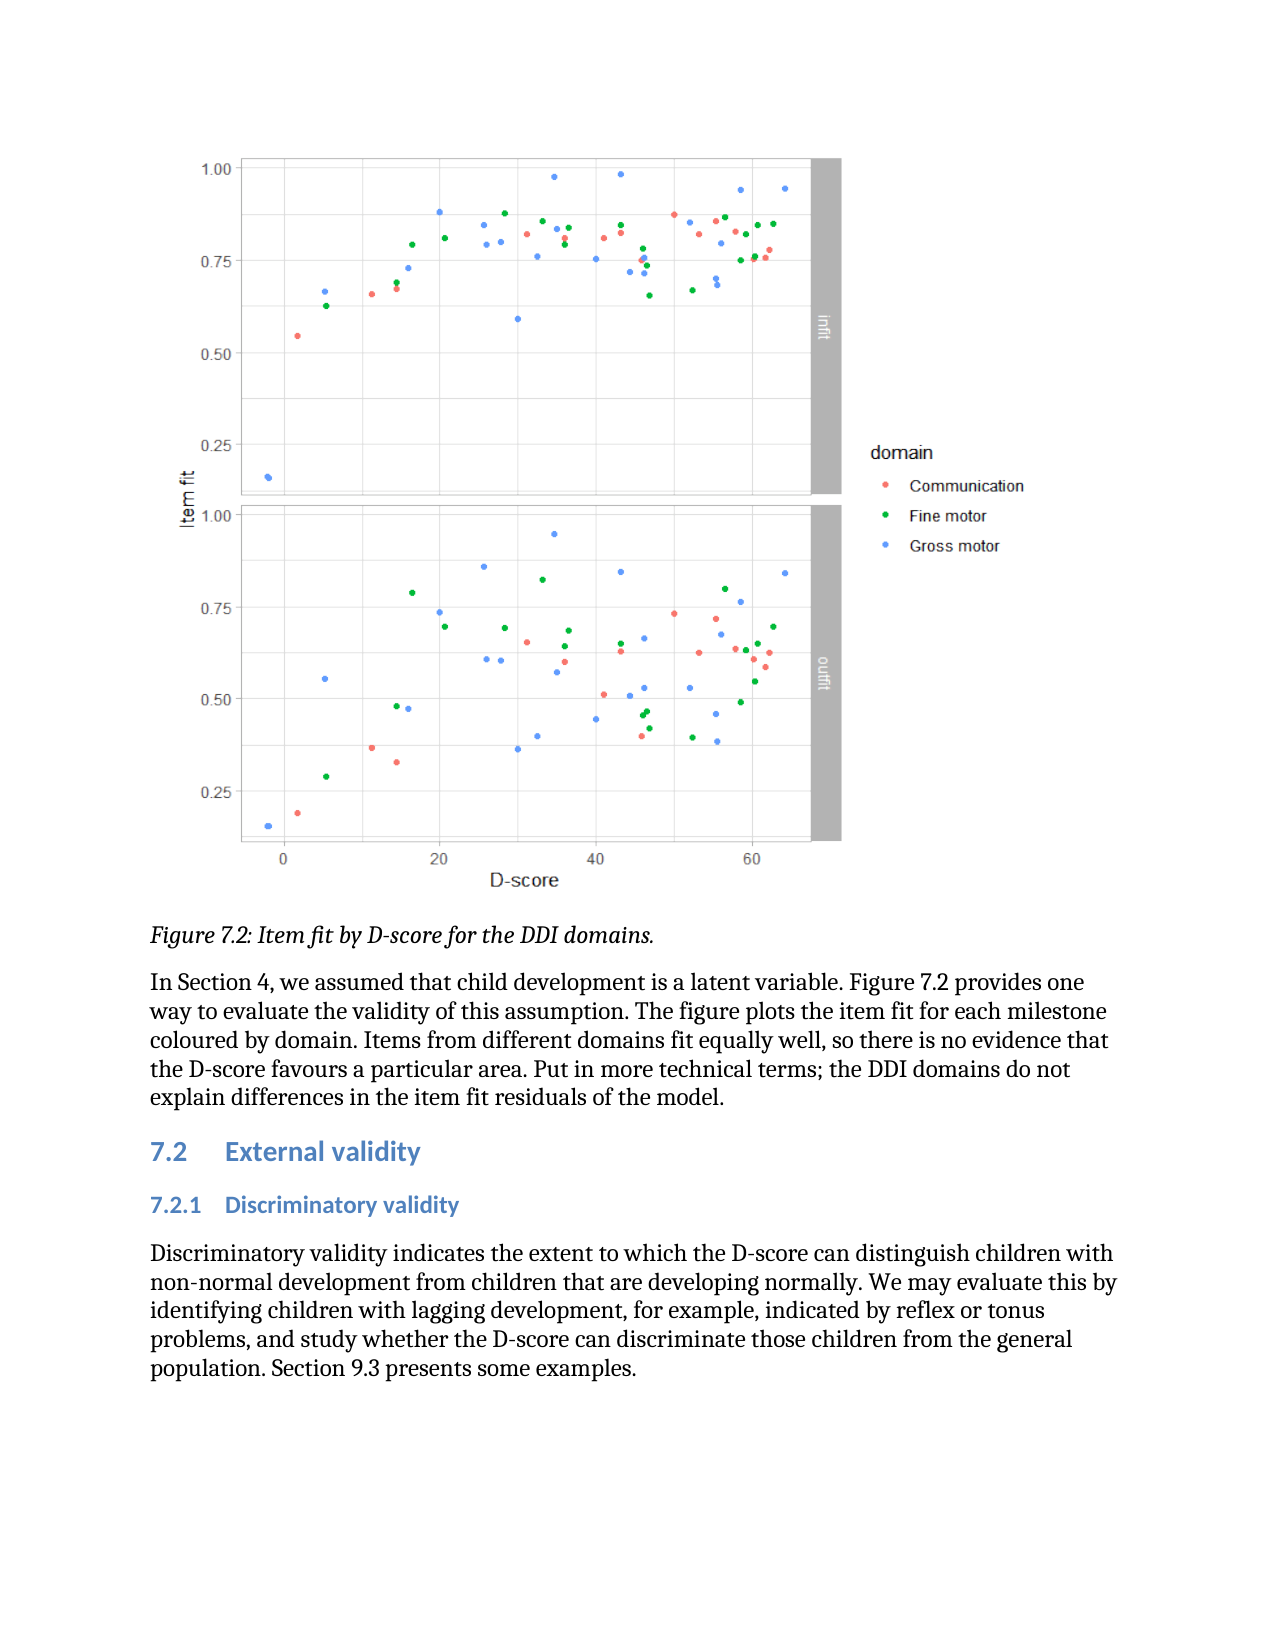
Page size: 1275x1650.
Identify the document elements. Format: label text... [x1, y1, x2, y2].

text In Section 4, we assumed that child development is a latent variable. Figure 7.2 provides one way to evaluate the validity of this assumption. The figure plots the item fit for each milestone coloured by domain. Items from different domains fit equally well, so there is no evidence that the D-score favours a particular area. Put in more technical terms; the DDI domains do not explain differences in the item fit residuals of the model. [150, 968, 1125, 1112]
subtitle 7.2.1 Discriminatory validity [150, 1189, 1125, 1220]
subtitle 7.2 External validity [150, 1133, 1125, 1168]
picture [168, 150, 1044, 900]
text Figure 7.2: Item fit by D-score for the DDI domains. [150, 921, 1125, 949]
text Discriminatory validity indicates the extent to which the D-score can distinguish children with non-normal development from children that are developing normally. We may evaluate this by identifying children with lagging development, for example, indicated by reflex or tonus problems, and study whether the D-score can discriminate those children from the general population. Section 9.3 presents some examples. [150, 1239, 1125, 1382]
